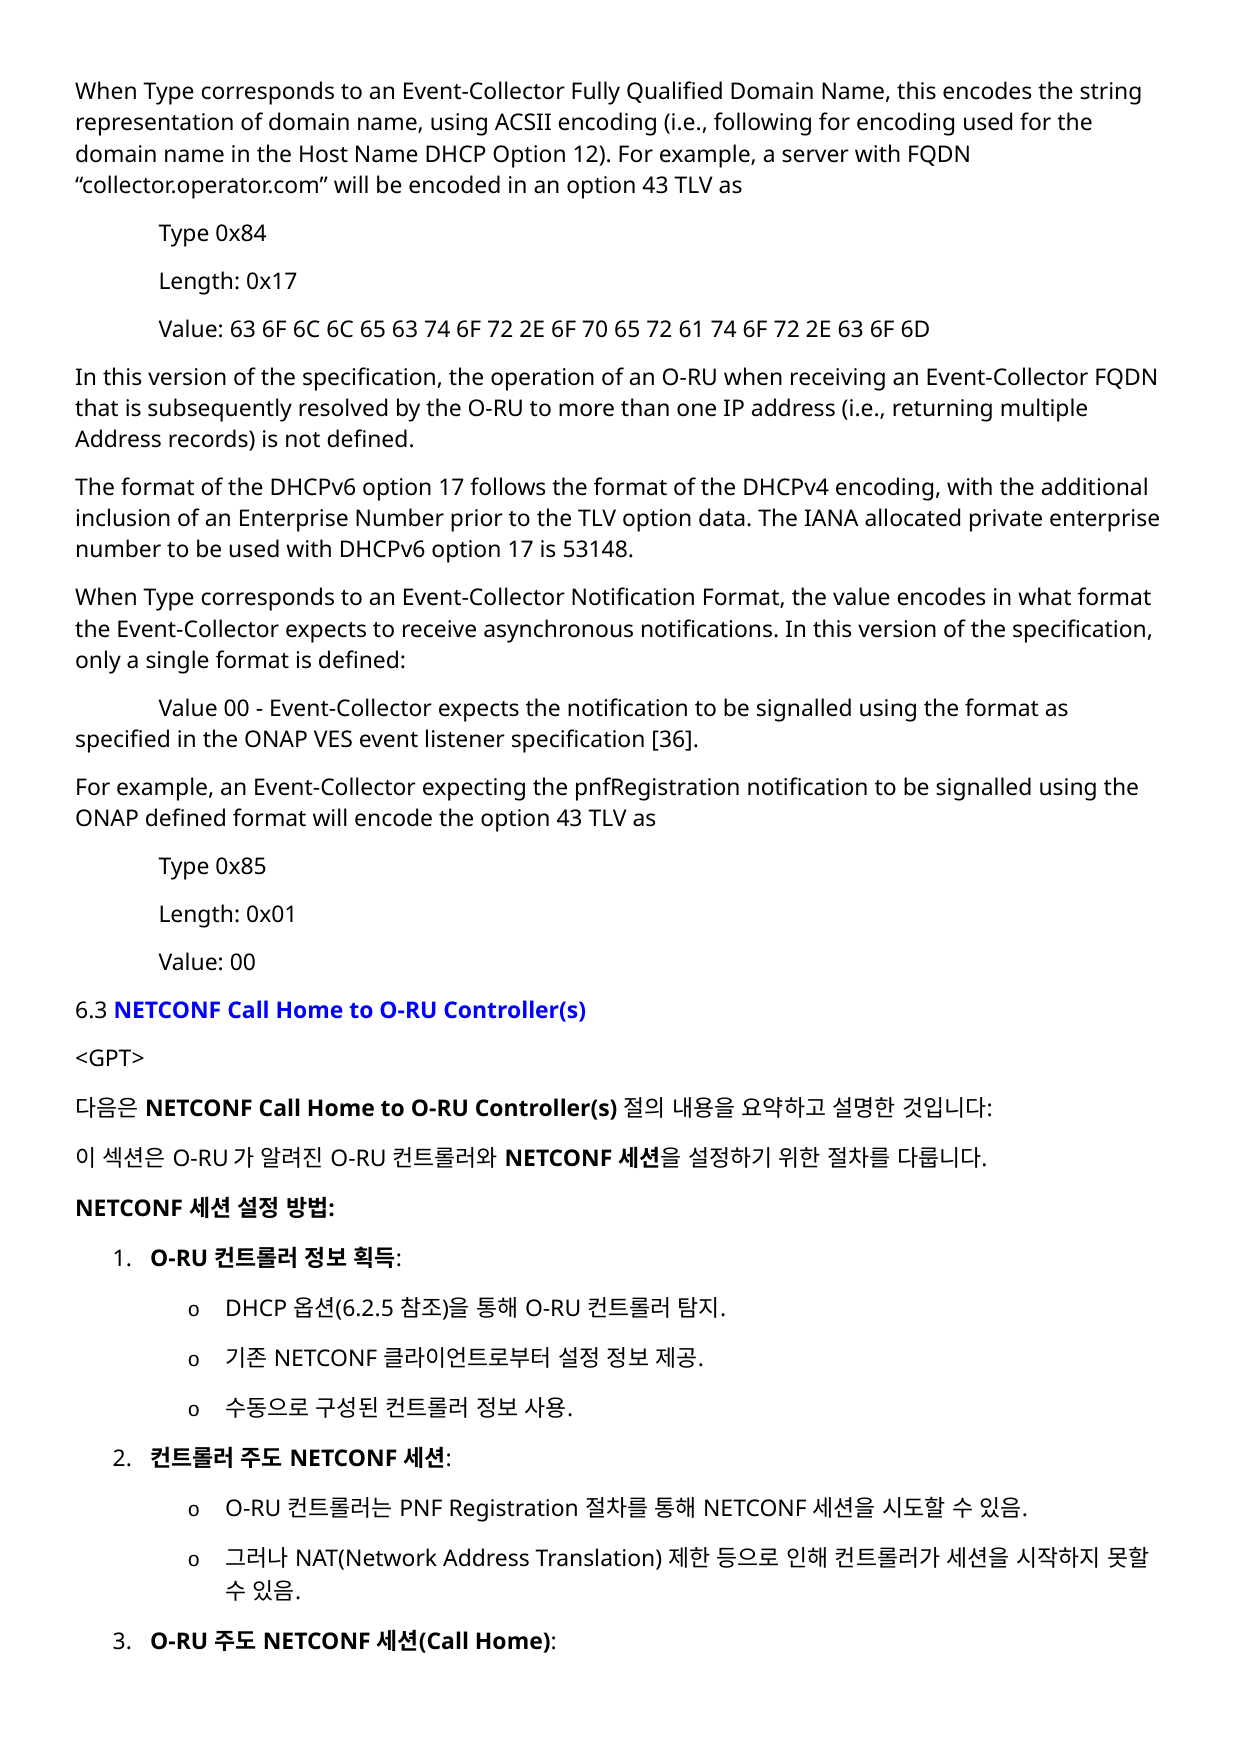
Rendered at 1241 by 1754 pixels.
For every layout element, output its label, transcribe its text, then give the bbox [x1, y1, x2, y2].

list 기존 NETCONF 클라이언트로부터 설정 정보 제공. [187, 1339, 1165, 1373]
list O-RU 컨트롤러 정보 획득: [112, 1239, 1165, 1273]
list 그러나 NAT(Network Address Translation) 제한 등으로 인해 컨트롤러가 세션을 시작하지 못할 수 있음. [187, 1539, 1165, 1606]
text 다음은 NETCONF Call Home to O-RU Controller(s) 절의 내용을 요약하고 설명한 것입니다: [75, 1089, 1165, 1123]
list O-RU 주도 NETCONF 세션(Call Home): [112, 1623, 1165, 1656]
text When Type corresponds to an Event-Collector Fully Qualified Domain Name, this encodes the string representation of domain name, using ACSII encoding (i.e., following for encoding used for the domain name in the Host Name DHCP Option 12). For example, a server with FQDN “collector.operator.com” will be encoded in an option 43 TLV as [75, 75, 1165, 200]
text Type 0x84 [75, 217, 1165, 248]
text When Type corresponds to an Event-Collector Notification Format, the value encodes in what format the Event-Collector expects to receive asynchronous notifications. In this version of the specification, only a single format is defined: [75, 581, 1165, 675]
text Value: 63 6F 6C 6C 65 63 74 6F 72 2E 6F 70 65 72 61 74 6F 72 2E 63 6F 6D [75, 312, 1165, 344]
text Value: 00 [75, 946, 1165, 977]
text <GPT> [75, 1042, 1165, 1073]
text NETCONF 세션 설정 방법: [75, 1189, 1165, 1223]
subtitle 6.3 NETCONF Call Home to O-RU Controller(s) [75, 994, 1165, 1025]
text Type 0x85 [75, 850, 1165, 881]
text 이 섹션은 O-RU가 알려진 O-RU 컨트롤러와 NETCONF 세션을 설정하기 위한 절차를 다룹니다. [75, 1139, 1165, 1173]
list 수동으로 구성된 컨트롤러 정보 사용. [187, 1389, 1165, 1423]
list DHCP 옵션(6.2.5 참조)을 통해 O-RU 컨트롤러 탐지. [187, 1289, 1165, 1323]
text Value 00 - Event-Collector expects the notification to be signalled using the format as specified in the ONAP VES event listener specification [36]. [75, 692, 1165, 754]
text The format of the DHCPv6 option 17 follows the format of the DHCPv4 encoding, with the additional inclusion of an Enterprise Number prior to the TLV option data. The IANA allocated private enterprise number to be used with DHCPv6 option 17 is 53148. [75, 471, 1165, 564]
text Length: 0x01 [75, 898, 1165, 929]
text For example, an Event-Collector expecting the pnfRegistration notification to be signalled using the ONAP defined format will encode the option 43 TLV as [75, 771, 1165, 833]
list O-RU 컨트롤러는 PNF Registration 절차를 통해 NETCONF 세션을 시도할 수 있음. [187, 1489, 1165, 1523]
text Length: 0x17 [75, 264, 1165, 296]
text In this version of the specification, the operation of an O-RU when receiving an Event-Collector FQDN that is subsequently resolved by the O-RU to more than one IP address (i.e., returning multiple Address records) is not defined. [75, 360, 1165, 454]
list 컨트롤러 주도 NETCONF 세션: [112, 1439, 1165, 1473]
